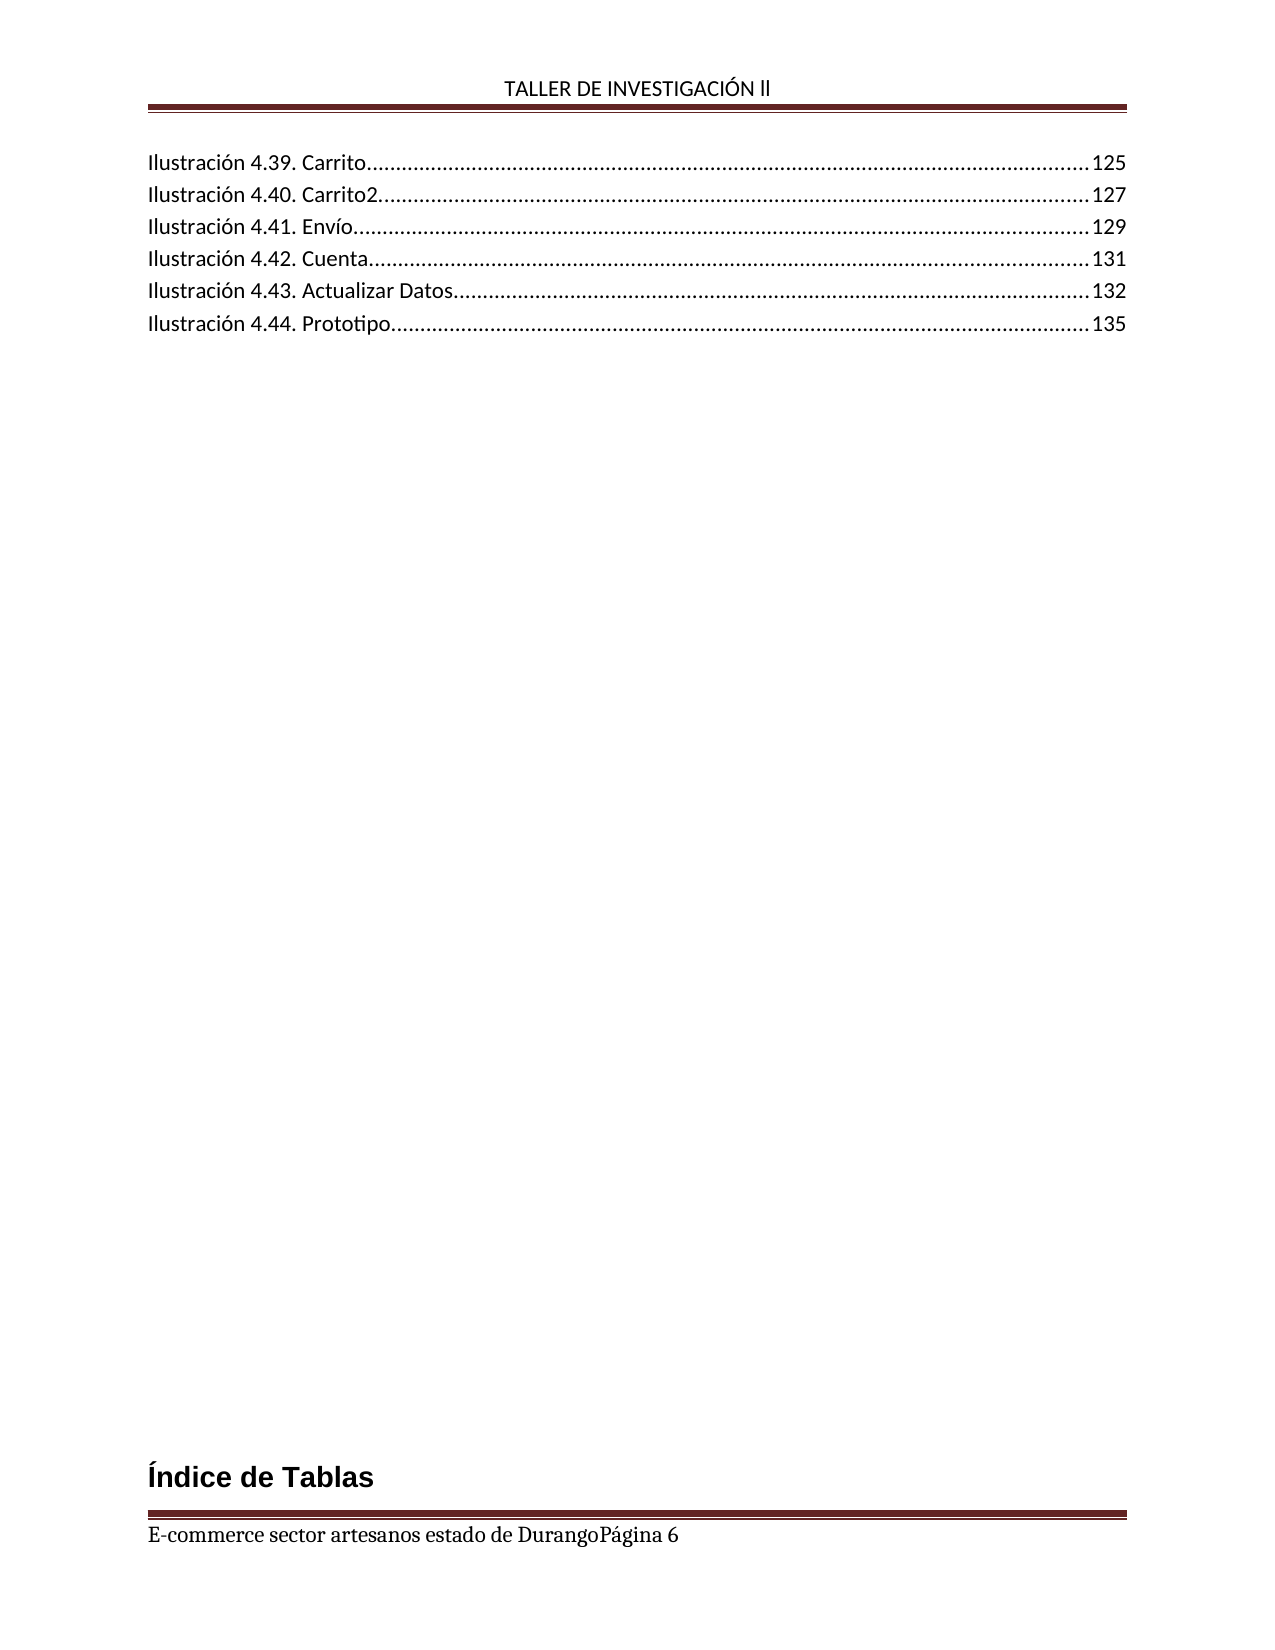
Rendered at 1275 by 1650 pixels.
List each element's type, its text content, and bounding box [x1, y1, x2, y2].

text Ilustración 4.43. Actualizar Datos. 132 [148, 276, 1127, 304]
text Ilustración 4.42. Cuenta. 131 [148, 244, 1127, 272]
text Ilustración 4.44. Prototipo. 135 [148, 309, 1127, 337]
text Ilustración 4.40. Carrito2. 127 [148, 180, 1127, 208]
text Ilustración 4.39. Carrito. 125 [148, 148, 1127, 176]
text Ilustración 4.41. Envío. 129 [148, 212, 1127, 240]
subtitle Índice de Tablas [148, 1460, 1127, 1494]
